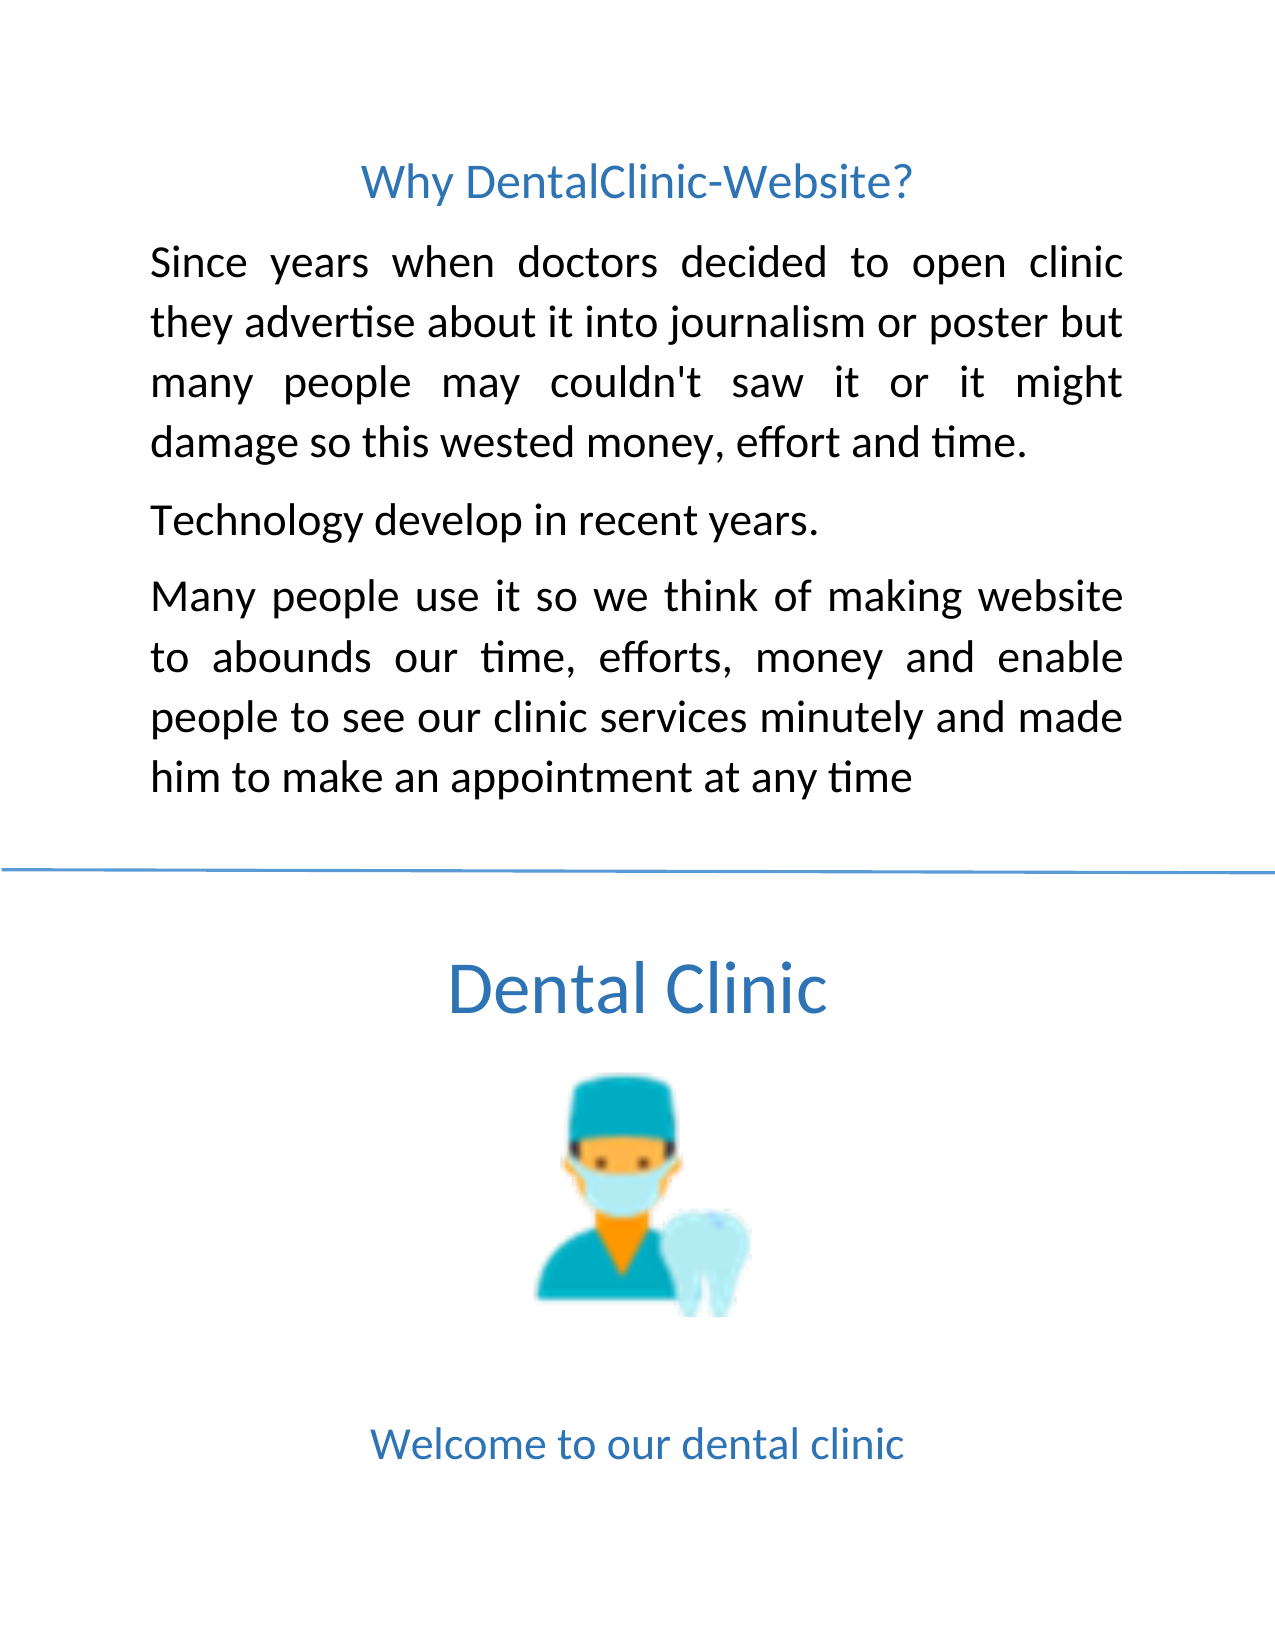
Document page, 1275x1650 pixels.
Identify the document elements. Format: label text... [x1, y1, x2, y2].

text Welcome to our dental clinic [150, 1415, 1125, 1471]
text Since years when doctors decided to open clinic they advertise about it into journalism or poster but many people may couldn't saw it or it might damage so this wested money, effort and time. [150, 232, 1125, 469]
text Technology develop in recent years. [150, 490, 1125, 546]
text Why DentalClinic-Website? [150, 150, 1125, 211]
picture [502, 1056, 756, 1317]
text Many people use it so we think of making website to abounds our time, efforts, money and enable people to see our clinic services minutely and made him to make an appointment at any time [150, 567, 1125, 804]
text Dental Clinic [150, 941, 1125, 1032]
